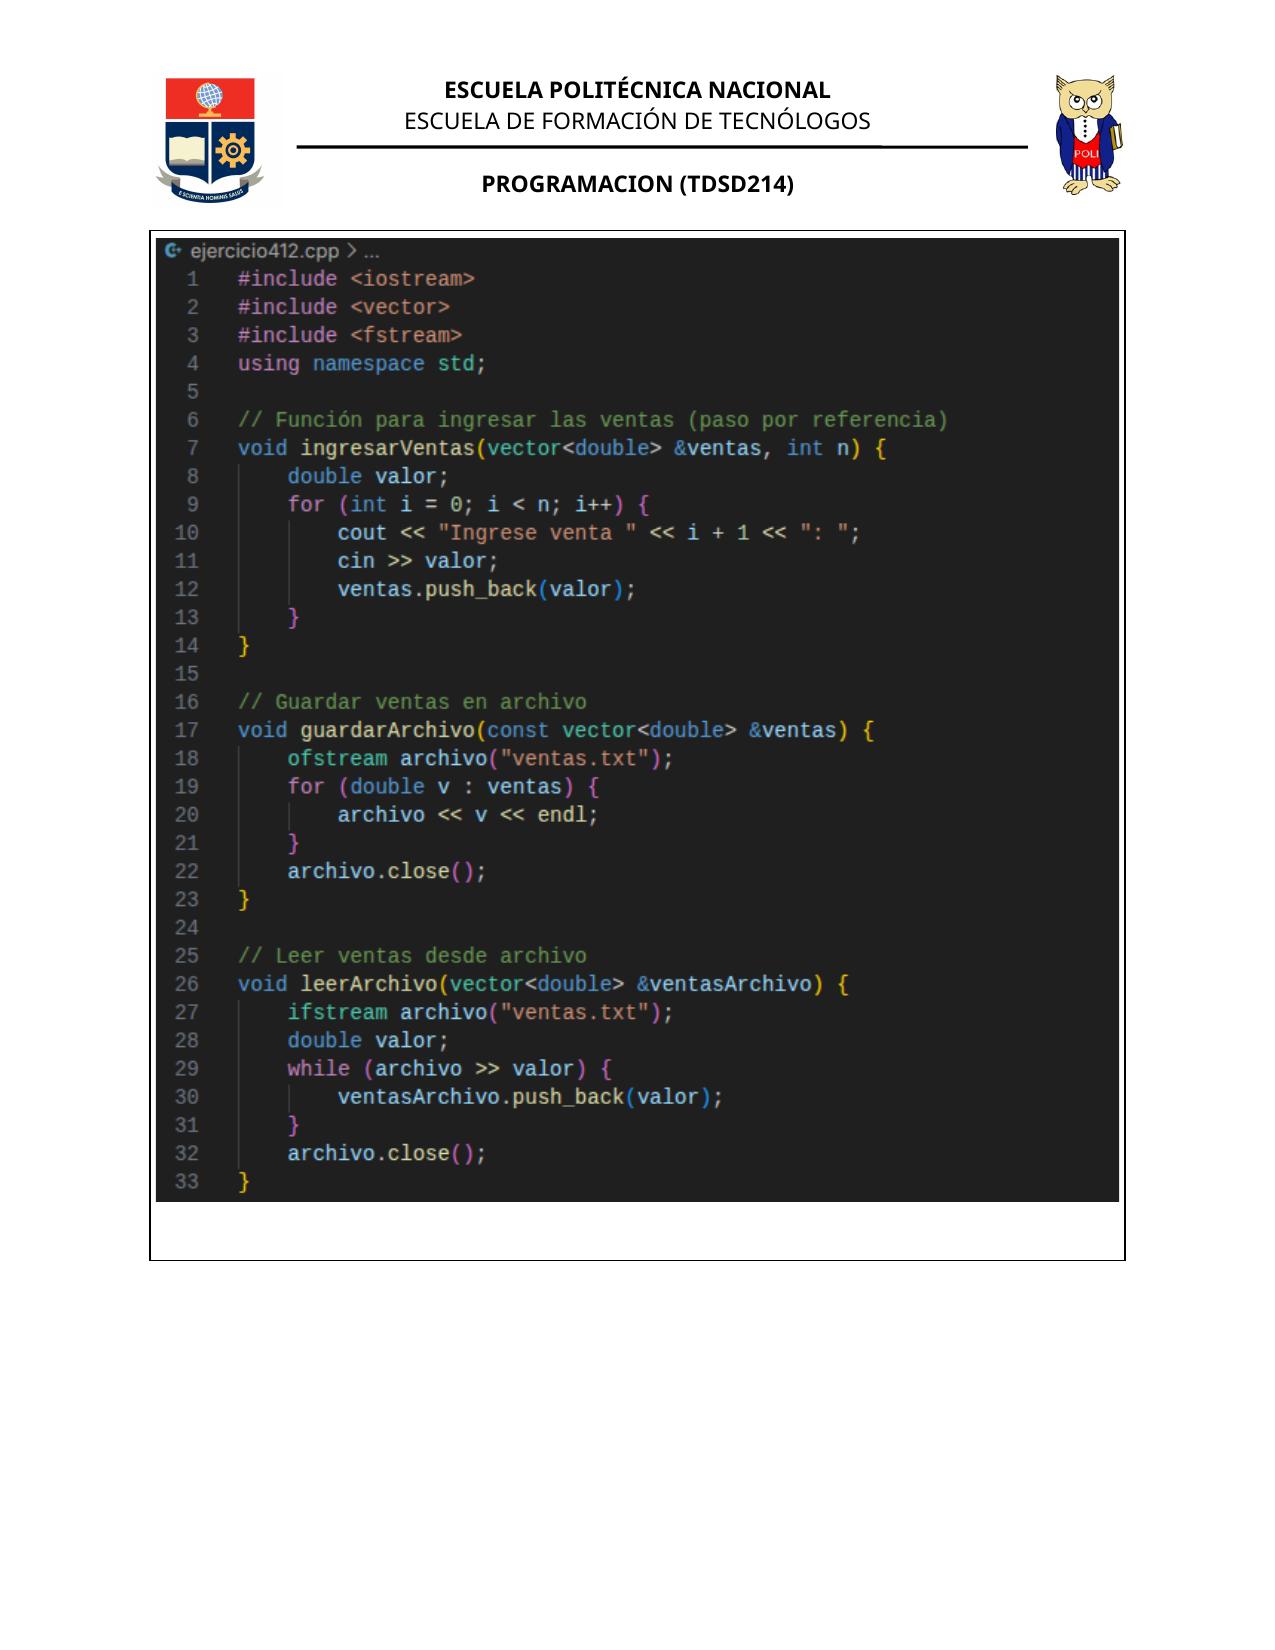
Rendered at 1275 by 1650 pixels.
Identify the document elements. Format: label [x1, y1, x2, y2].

picture [149, 73, 284, 208]
picture [1054, 73, 1124, 196]
table_cell [151, 231, 1124, 1260]
picture [155, 238, 1120, 1202]
